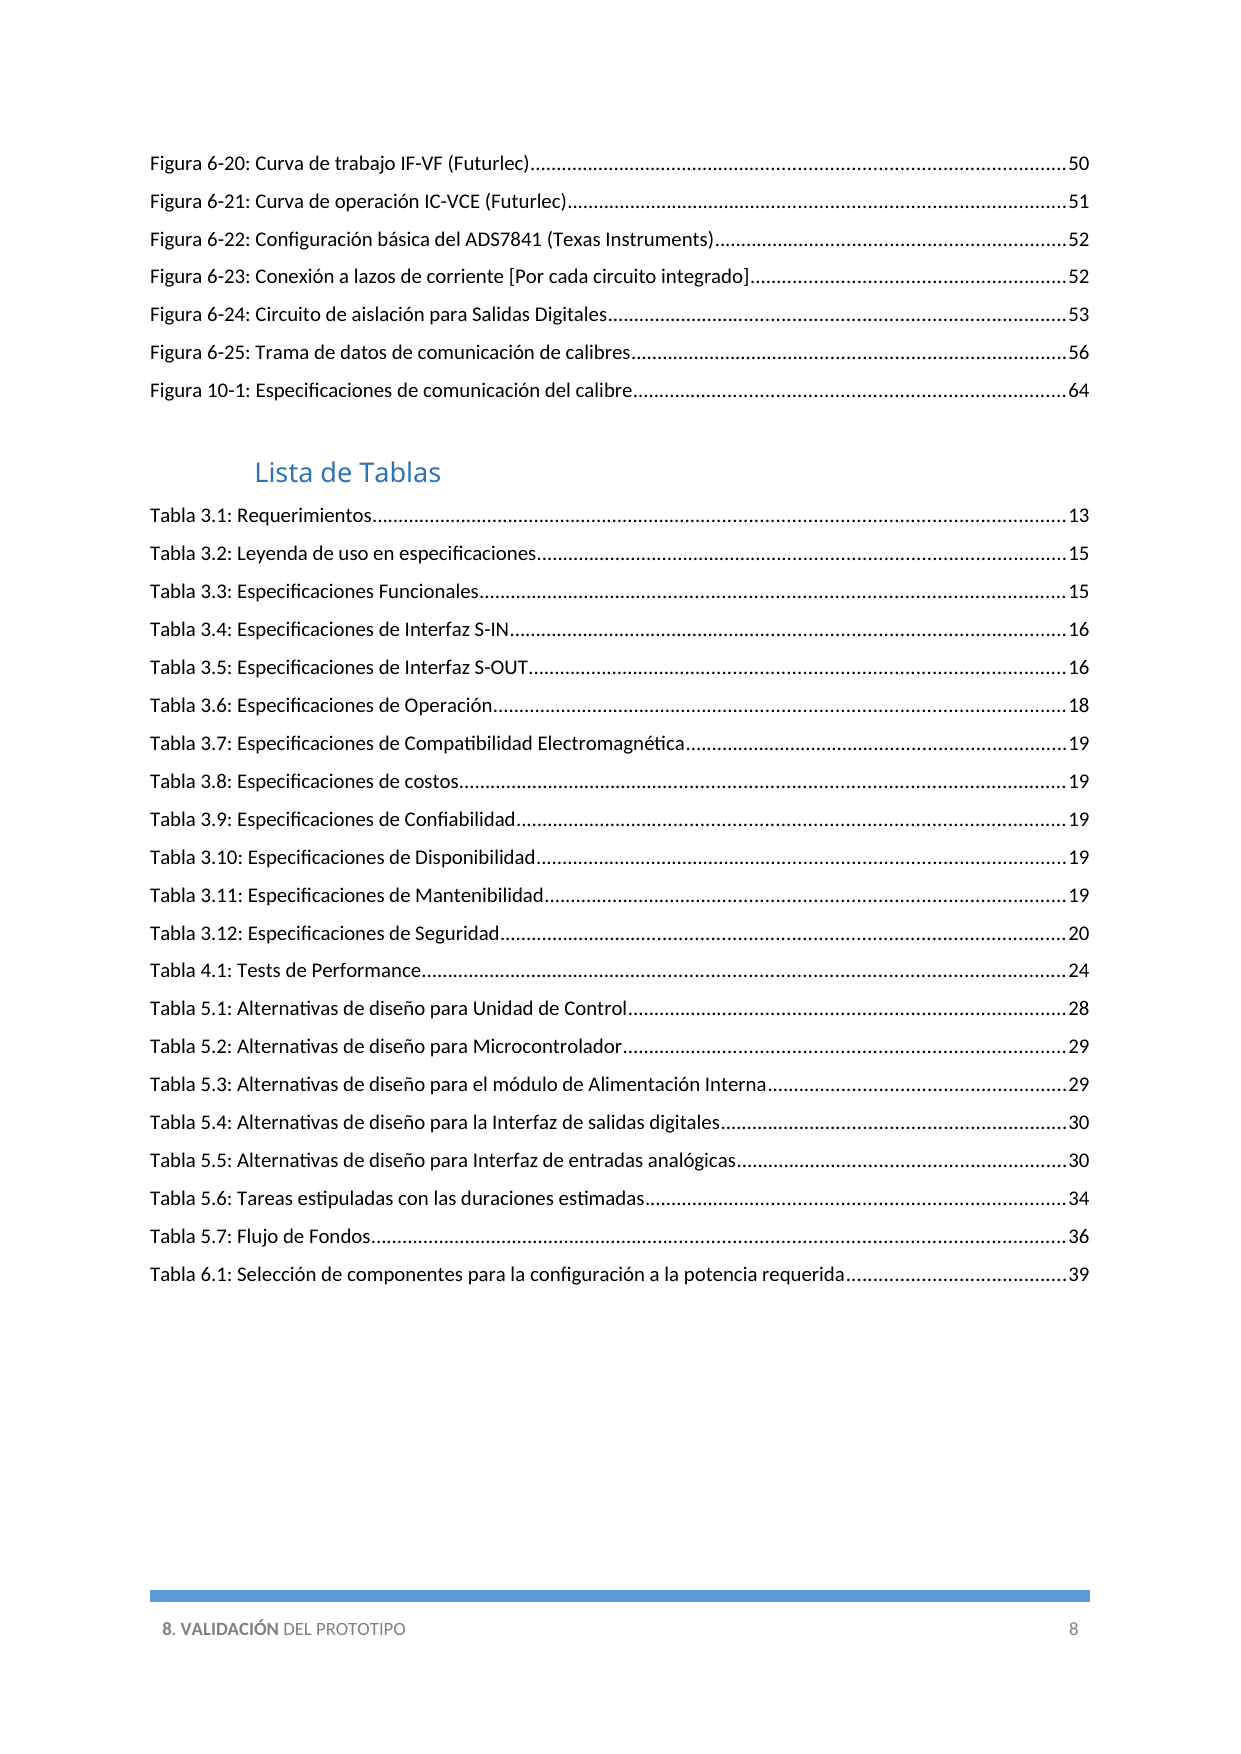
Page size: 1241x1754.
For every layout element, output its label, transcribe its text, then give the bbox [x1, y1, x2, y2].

text Tabla 3.5: Especificaciones de Interfaz S-OUT 16 [150, 654, 1090, 680]
subtitle Lista de Tablas [254, 453, 1090, 490]
text Tabla 3.4: Especificaciones de Interfaz S-IN 16 [150, 616, 1090, 642]
text Figura 6-24: Circuito de aislación para Salidas Digitales 53 [150, 302, 1090, 327]
text Tabla 3.8: Especificaciones de costos 19 [150, 768, 1090, 793]
text Tabla 3.2: Leyenda de uso en especificaciones 15 [150, 541, 1090, 566]
text Figura 6-21: Curva de operación IC-VCE (Futurlec) 51 [150, 188, 1090, 213]
text Tabla 3.3: Especificaciones Funcionales 15 [150, 578, 1090, 604]
text Tabla 5.4: Alternativas de diseño para la Interfaz de salidas digitales 30 [150, 1109, 1090, 1135]
text Figura 6-23: Conexión a lazos de corriente [Por cada circuito integrado] 52 [150, 264, 1090, 289]
text Tabla 5.1: Alternativas de diseño para Unidad de Control 28 [150, 996, 1090, 1021]
text Tabla 3.12: Especificaciones de Seguridad 20 [150, 920, 1090, 945]
text Tabla 5.5: Alternativas de diseño para Interfaz de entradas analógicas 30 [150, 1147, 1090, 1173]
text Tabla 3.9: Especificaciones de Confiabilidad 19 [150, 806, 1090, 831]
text Tabla 5.7: Flujo de Fondos 36 [150, 1223, 1090, 1248]
text Tabla 5.2: Alternativas de diseño para Microcontrolador 29 [150, 1033, 1090, 1059]
text Tabla 5.6: Tareas estipuladas con las duraciones estimadas 34 [150, 1185, 1090, 1211]
text Figura 6-25: Trama de datos de comunicación de calibres 56 [150, 339, 1090, 365]
text Figura 6-20: Curva de trabajo IF-VF (Futurlec) 50 [150, 150, 1090, 175]
text Tabla 3.11: Especificaciones de Mantenibilidad 19 [150, 882, 1090, 907]
text Tabla 3.7: Especificaciones de Compatibilidad Electromagnética 19 [150, 730, 1090, 756]
text Tabla 6.1: Selección de componentes para la configuración a la potencia requerida 39 [150, 1261, 1090, 1286]
text Figura 6-22: Configuración básica del ADS7841 (Texas Instruments) 52 [150, 226, 1090, 251]
text Tabla 3.6: Especificaciones de Operación 18 [150, 692, 1090, 718]
text Tabla 4.1: Tests de Performance 24 [150, 958, 1090, 983]
text Tabla 3.1: Requerimientos 13 [150, 503, 1090, 528]
text Figura 10-1: Especificaciones de comunicación del calibre 64 [150, 377, 1090, 403]
text Tabla 5.3: Alternativas de diseño para el módulo de Alimentación Interna 29 [150, 1071, 1090, 1097]
text Tabla 3.10: Especificaciones de Disponibilidad 19 [150, 844, 1090, 869]
